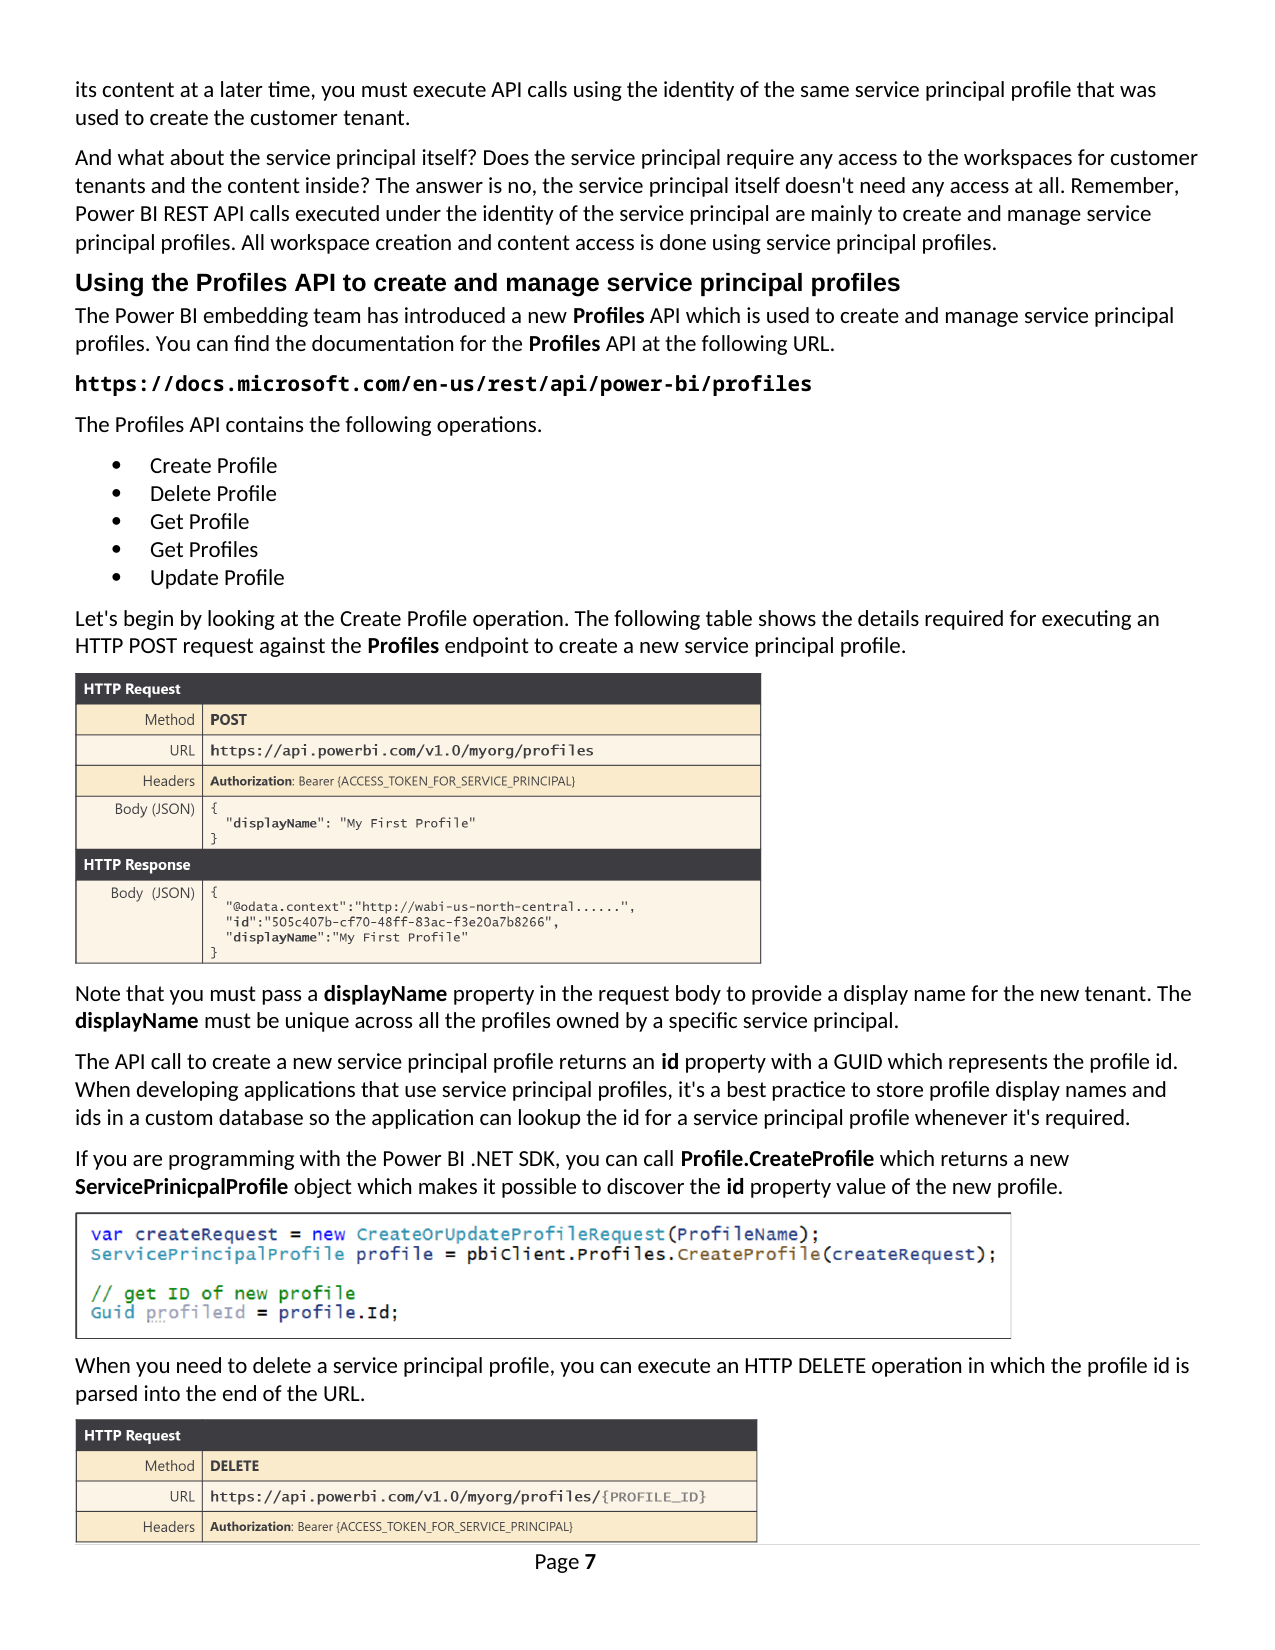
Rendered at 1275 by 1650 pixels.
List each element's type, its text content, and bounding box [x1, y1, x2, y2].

text Let's begin by looking at the Create Profile operation. The following table shows the details required for executing an HTTP POST request against the Profiles endpoint to create a new service principal profile. [75, 604, 1200, 660]
text https://docs.microsoft.com/en-us/rest/api/power-bi/profiles [75, 369, 1200, 398]
list Create Profile [112, 451, 1200, 479]
list Delete Profile [112, 479, 1200, 507]
text The Profiles API contains the following operations. [75, 411, 1200, 438]
text If you are programming with the Power BI .NET SDK, you can call Profile.CreateProfile which returns a new ServicePrinicpalProfile object which makes it possible to discover the id property value of the new profile. [75, 1144, 1200, 1200]
text The API call to create a new service principal profile returns an id property with a GUID which represents the profile id. When developing applications that use service principal profiles, it's a best practice to store profile display names and ids in a custom database so the application can lookup the id for a service principal profile whenever it's required. [75, 1047, 1200, 1131]
text The Power BI embedding team has introduced a new Profiles API which is used to create and manage service principal profiles. You can find the documentation for the Profiles API at the following URL. [75, 301, 1200, 357]
picture [75, 1212, 1012, 1339]
list Update Profile [112, 563, 1200, 591]
picture [75, 1419, 758, 1544]
subtitle Using the Profiles API to create and manage service principal profiles [75, 268, 1200, 297]
picture [75, 672, 762, 967]
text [75, 75, 1200, 131]
text And what about the service principal itself? Does the service principal require any access to the workspaces for customer tenants and the content inside? The answer is no, the service principal itself doesn't need any access at all. Remember, Power BI REST API calls executed under the identity of the service principal are mainly to create and manage service principal profiles. All workspace creation and content access is done using service principal profiles. [75, 143, 1200, 256]
list Get Profiles [112, 535, 1200, 563]
list Get Profile [112, 507, 1200, 535]
text When you need to delete a service principal profile, you can execute an HTTP DELETE operation in which the profile id is parsed into the end of the URL. [75, 1351, 1200, 1407]
text Note that you must pass a displayName property in the request body to provide a display name for the new tenant. The displayName must be unique across all the profiles owned by a specific service principal. [75, 979, 1200, 1035]
